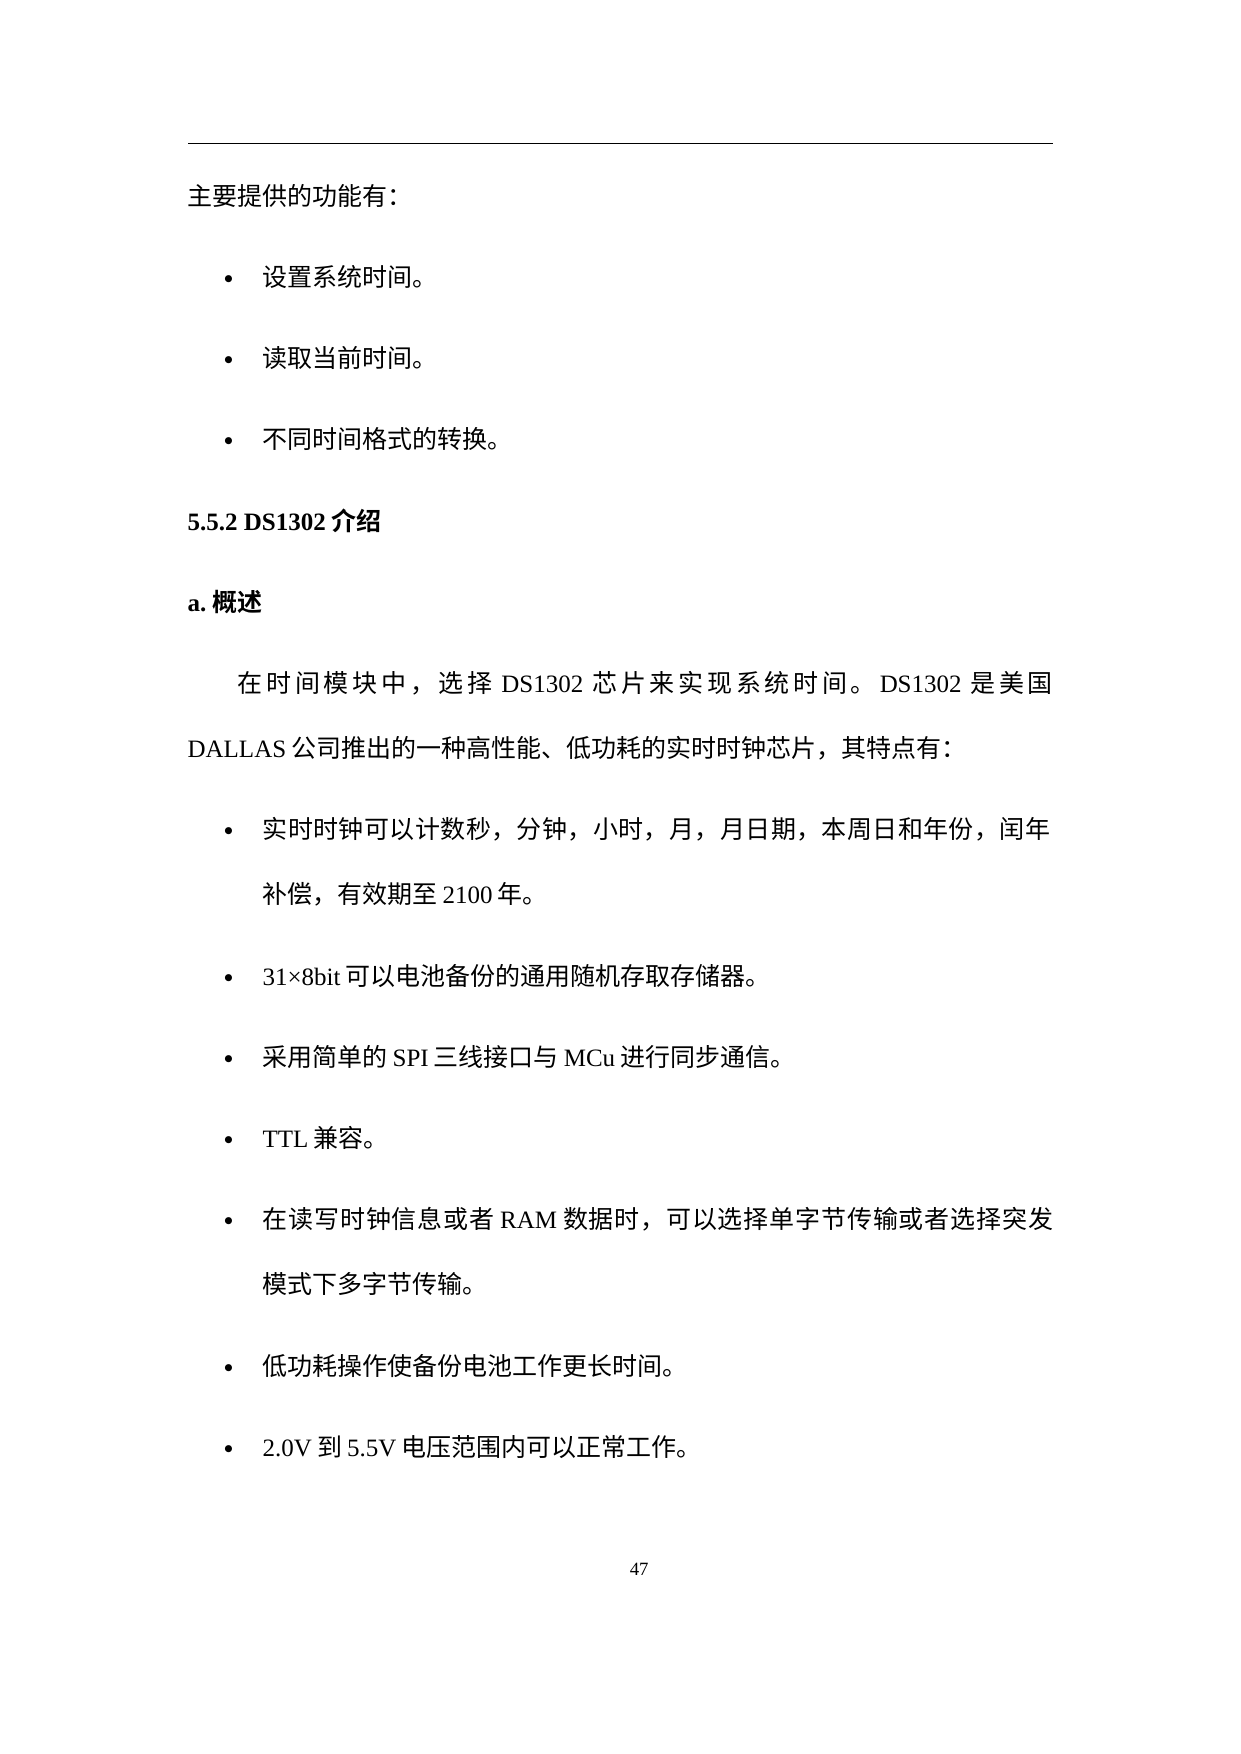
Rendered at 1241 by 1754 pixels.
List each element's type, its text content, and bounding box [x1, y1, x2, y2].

subtitle 5.5.2 DS1302介绍 [187, 487, 1053, 552]
list 采用简单的SPI三线接口与MCu进行同步通信。 [225, 1023, 1053, 1088]
list 不同时间格式的转换。 [225, 406, 1053, 471]
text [187, 162, 1053, 227]
list 读取当前时间。 [225, 324, 1053, 389]
list 2.0V到5.5V电压范围内可以正常工作。 [225, 1413, 1053, 1478]
list 在读写时钟信息或者RAM数据时，可以选择单字节传输或者选择突发模式下多字节传输。 [225, 1186, 1053, 1316]
list TTL兼容。 [225, 1104, 1053, 1169]
text 在时间模块中，选择DS1302芯片来实现系统时间。DS1302是美国DALLAS公司推出的一种高性能、低功耗的实时时钟芯片，其特点有： [187, 649, 1053, 779]
list 实时时钟可以计数秒，分钟，小时，月，月日期，本周日和年份，闰年补偿，有效期至2100年。 [225, 796, 1053, 926]
subtitle a. 概述 [187, 568, 1053, 633]
list 设置系统时间。 [225, 243, 1053, 308]
list 31×8bit可以电池备份的通用随机存取存储器。 [225, 942, 1053, 1007]
list 低功耗操作使备份电池工作更长时间。 [225, 1332, 1053, 1397]
